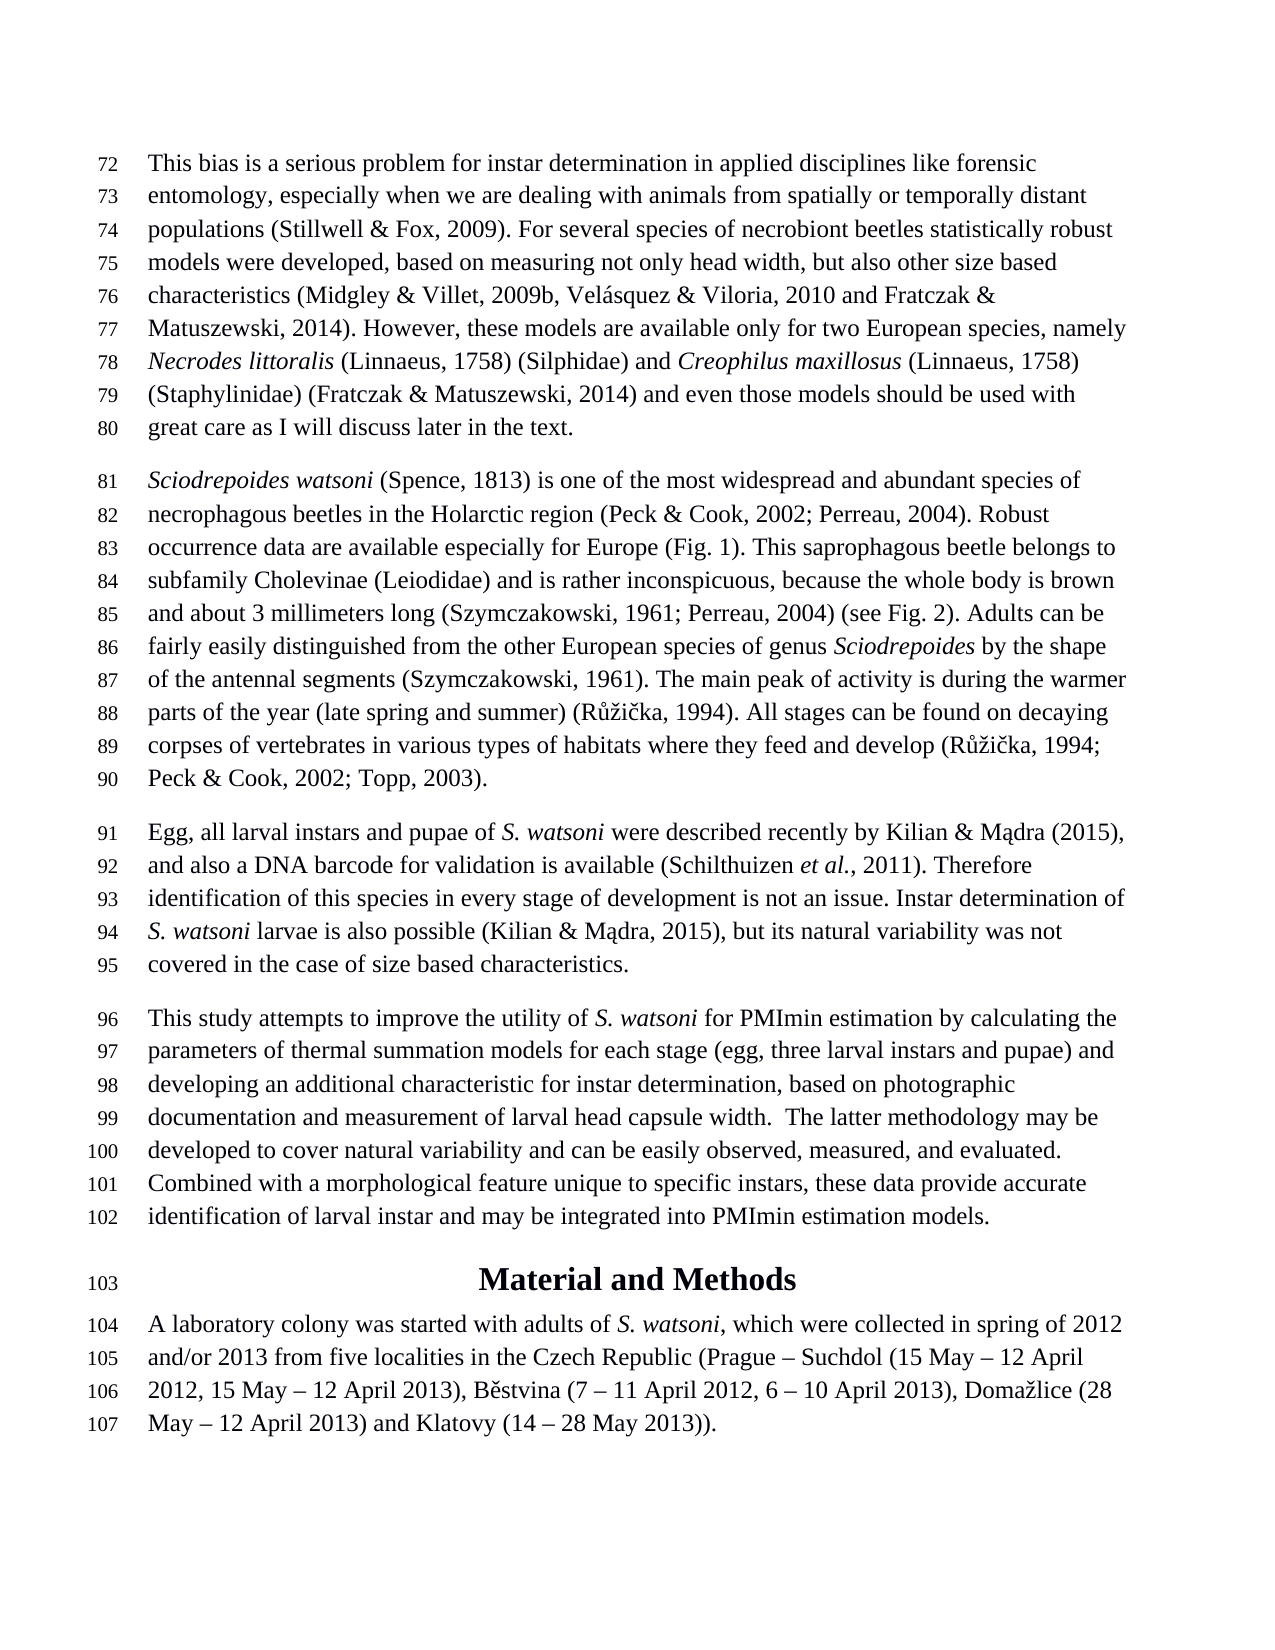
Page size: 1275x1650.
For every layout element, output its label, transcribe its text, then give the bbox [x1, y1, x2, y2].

text Sciodrepoides watsoni (Spence, 1813) is one of the most widespread and abundant species of necrophagous beetles in the Holarctic region (Peck & Cook, 2002; Perreau, 2004). Robust occurrence data are available especially for Europe (Fig. 1). This saprophagous beetle belongs to subfamily Cholevinae (Leiodidae) and is rather inconspicuous, because the whole body is brown and about 3 millimeters long (Szymczakowski, 1961; Perreau, 2004) (see Fig. 2). Adults can be fairly easily distinguished from the other European species of genus Sciodrepoides by the shape of the antennal segments (Szymczakowski, 1961). The main peak of activity is during the warmer parts of the year (late spring and summer) (Růžička, 1994). All stages can be found on decaying corpses of vertebrates in various types of habitats where they feed and develop (Růžička, 1994; Peck & Cook, 2002; Topp, 2003). [148, 466, 1127, 792]
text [148, 148, 1127, 441]
text Egg, all larval instars and pupae of S. watsoni were described recently by Kilian & Mądra (2015), and also a DNA barcode for validation is available (Schilthuizen et al., 2011). Therefore identification of this species in every stage of development is not an issue. Instar determination of S. watsoni larvae is also possible (Kilian & Mądra, 2015), but its natural variability was not covered in the case of size based characteristics. [148, 817, 1127, 977]
text This study attempts to improve the utility of S. watsoni for PMImin estimation by calculating the parameters of thermal summation models for each stage (egg, three larval instars and pupae) and developing an additional characteristic for instar determination, based on photographic documentation and measurement of larval head capsule width. The latter methodology may be developed to cover natural variability and can be easily observed, measured, and evaluated. Combined with a morphological feature unique to specific instars, these data provide accurate identification of larval instar and may be integrated into PMImin estimation models. [148, 1003, 1127, 1229]
title Material and Methods [148, 1259, 1127, 1297]
text A laboratory colony was started with adults of S. watsoni, which were collected in spring of 2012 and/or 2013 from five localities in the Czech Republic (Prague – Suchdol (15 May – 12 April 2012, 15 May – 12 April 2013), Běstvina (7 – 11 April 2012, 6 – 10 April 2013), Domažlice (28 May – 12 April 2013) and Klatovy (14 – 28 May 2013)). [148, 1309, 1127, 1437]
